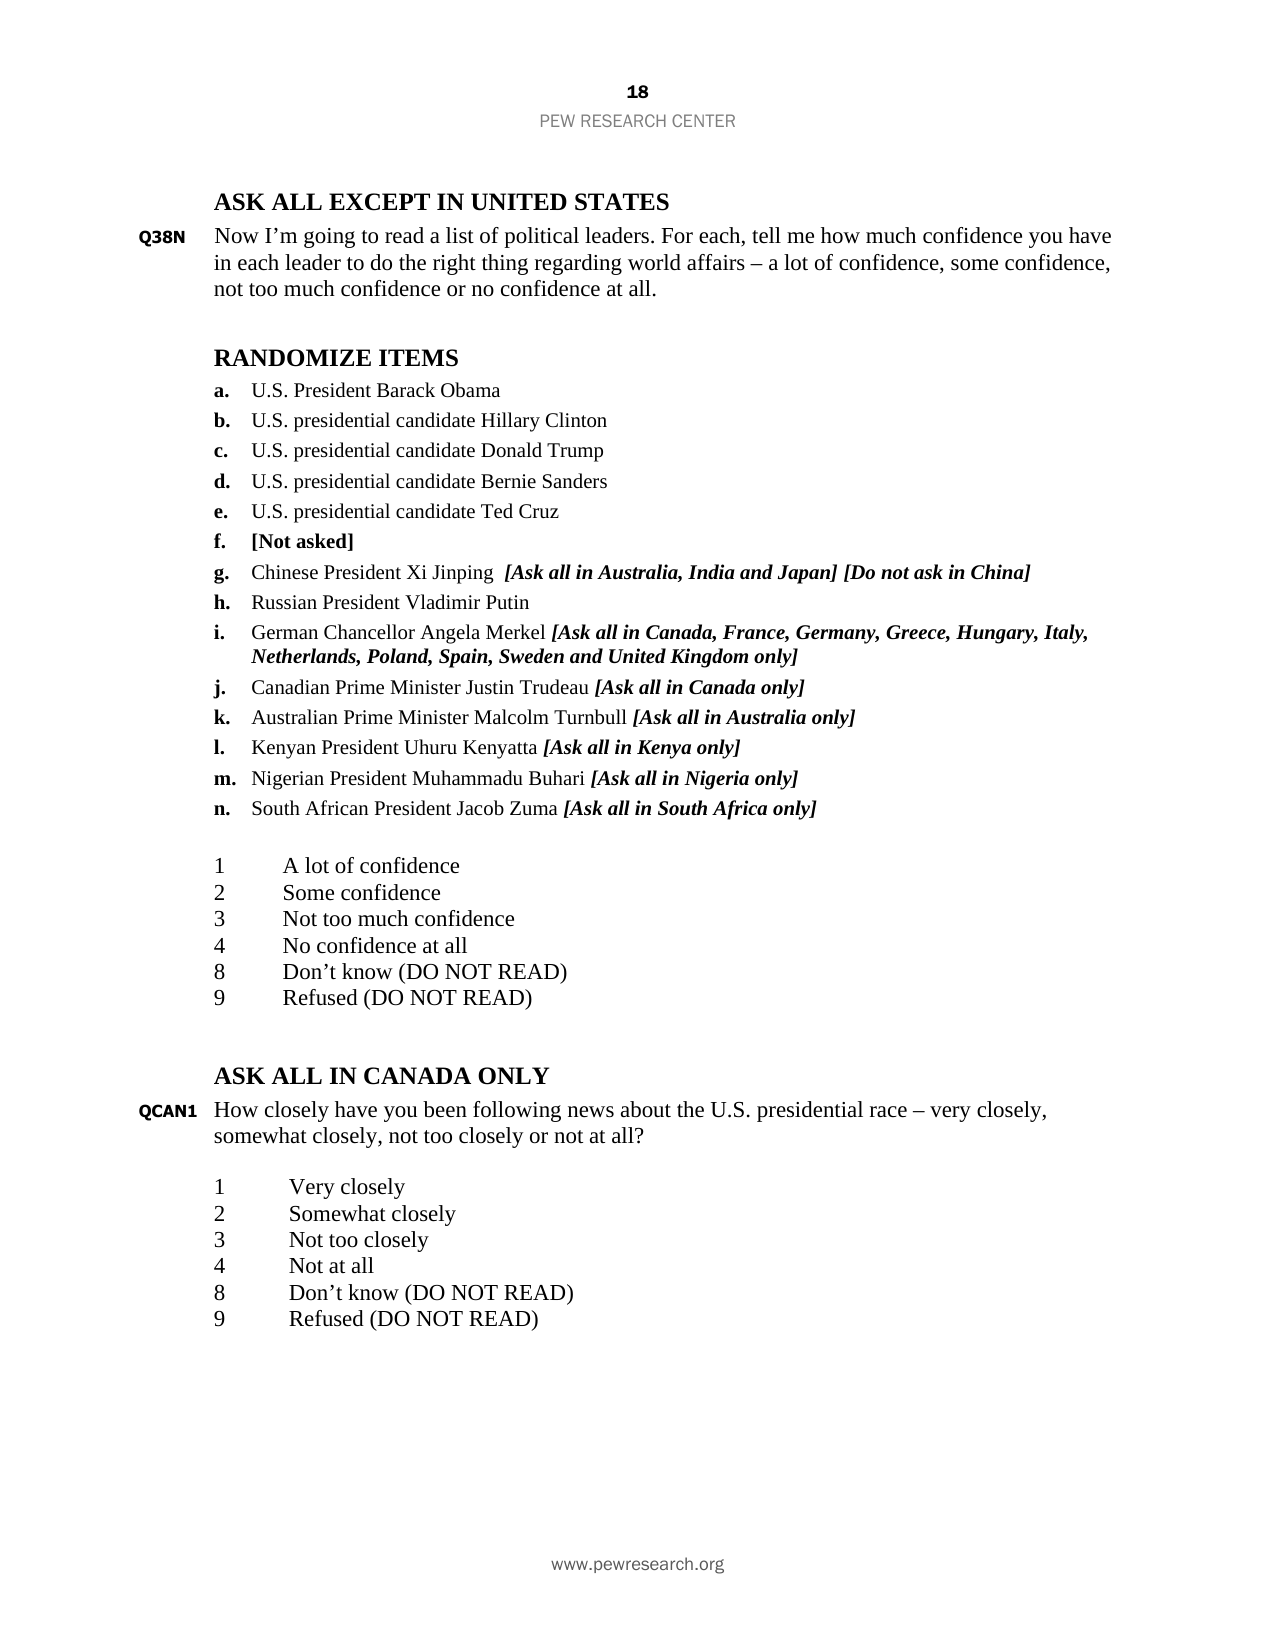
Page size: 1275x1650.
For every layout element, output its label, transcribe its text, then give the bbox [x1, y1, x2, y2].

text 2 Somewhat closely [214, 1200, 1136, 1226]
list U.S. presidential candidate Hillary Clinton [214, 408, 1136, 432]
text 3 Not too closely [214, 1226, 1136, 1252]
text ASK ALL EXCEPT IN UNITED STATES [139, 187, 1136, 216]
list U.S. presidential candidate Ted Cruz [214, 499, 1136, 523]
text 1 A lot of confidence [214, 853, 1136, 879]
text 3 Not too much confidence [214, 905, 1136, 932]
text 1 Very closely [214, 1173, 1136, 1200]
list Nigerian President Muhammadu Buhari [Ask all in Nigeria only] [214, 766, 1136, 790]
text 2 Some confidence [214, 879, 1136, 905]
list Canadian Prime Minister Justin Trudeau [Ask all in Canada only] [214, 675, 1136, 699]
list U.S. President Barack Obama [214, 378, 1136, 402]
text 9 Refused (DO NOT READ) [214, 1305, 1136, 1332]
list U.S. presidential candidate Donald Trump [214, 438, 1136, 462]
text 9 Refused (DO NOT READ) [214, 984, 1136, 1011]
list German Chancellor Angela Merkel [Ask all in Canada, France, Germany, Greece, Hungary, Italy, Netherlands, Poland, Spain, Sweden and United Kingdom only] [214, 620, 1136, 668]
text 8 Don’t know (DO NOT READ) [214, 958, 1136, 984]
text ASK ALL IN CANADA ONLY [214, 1061, 1136, 1089]
list Kenyan President Uhuru Kenyatta [Ask all in Kenya only] [214, 735, 1136, 759]
list South African President Jacob Zuma [Ask all in South Africa only] [214, 796, 1136, 820]
list Australian Prime Minister Malcolm Turnbull [Ask all in Australia only] [214, 705, 1136, 729]
text RANDOMIZE ITEMS [214, 343, 1136, 372]
list U.S. presidential candidate Bernie Sanders [214, 469, 1136, 493]
list Chinese President Xi Jinping [Ask all in Australia, India and Japan] [Do not ask in China] [214, 560, 1136, 584]
text 4 No confidence at all [214, 932, 1136, 958]
text 8 Don’t know (DO NOT READ) [214, 1279, 1136, 1305]
text Q38N Now I’m going to read a list of political leaders. For each, tell me how much confidence you have in each leader to do the right thing regarding world affairs – a lot of confidence, some confidence, not too much confidence or no confidence at all. [139, 222, 1136, 302]
list Russian President Vladimir Putin [214, 590, 1136, 614]
list [Not asked] [214, 529, 1136, 553]
text QCAN1 How closely have you been following news about the U.S. presidential race – very closely, somewhat closely, not too closely or not at all? [139, 1096, 1136, 1148]
text 4 Not at all [214, 1252, 1136, 1279]
